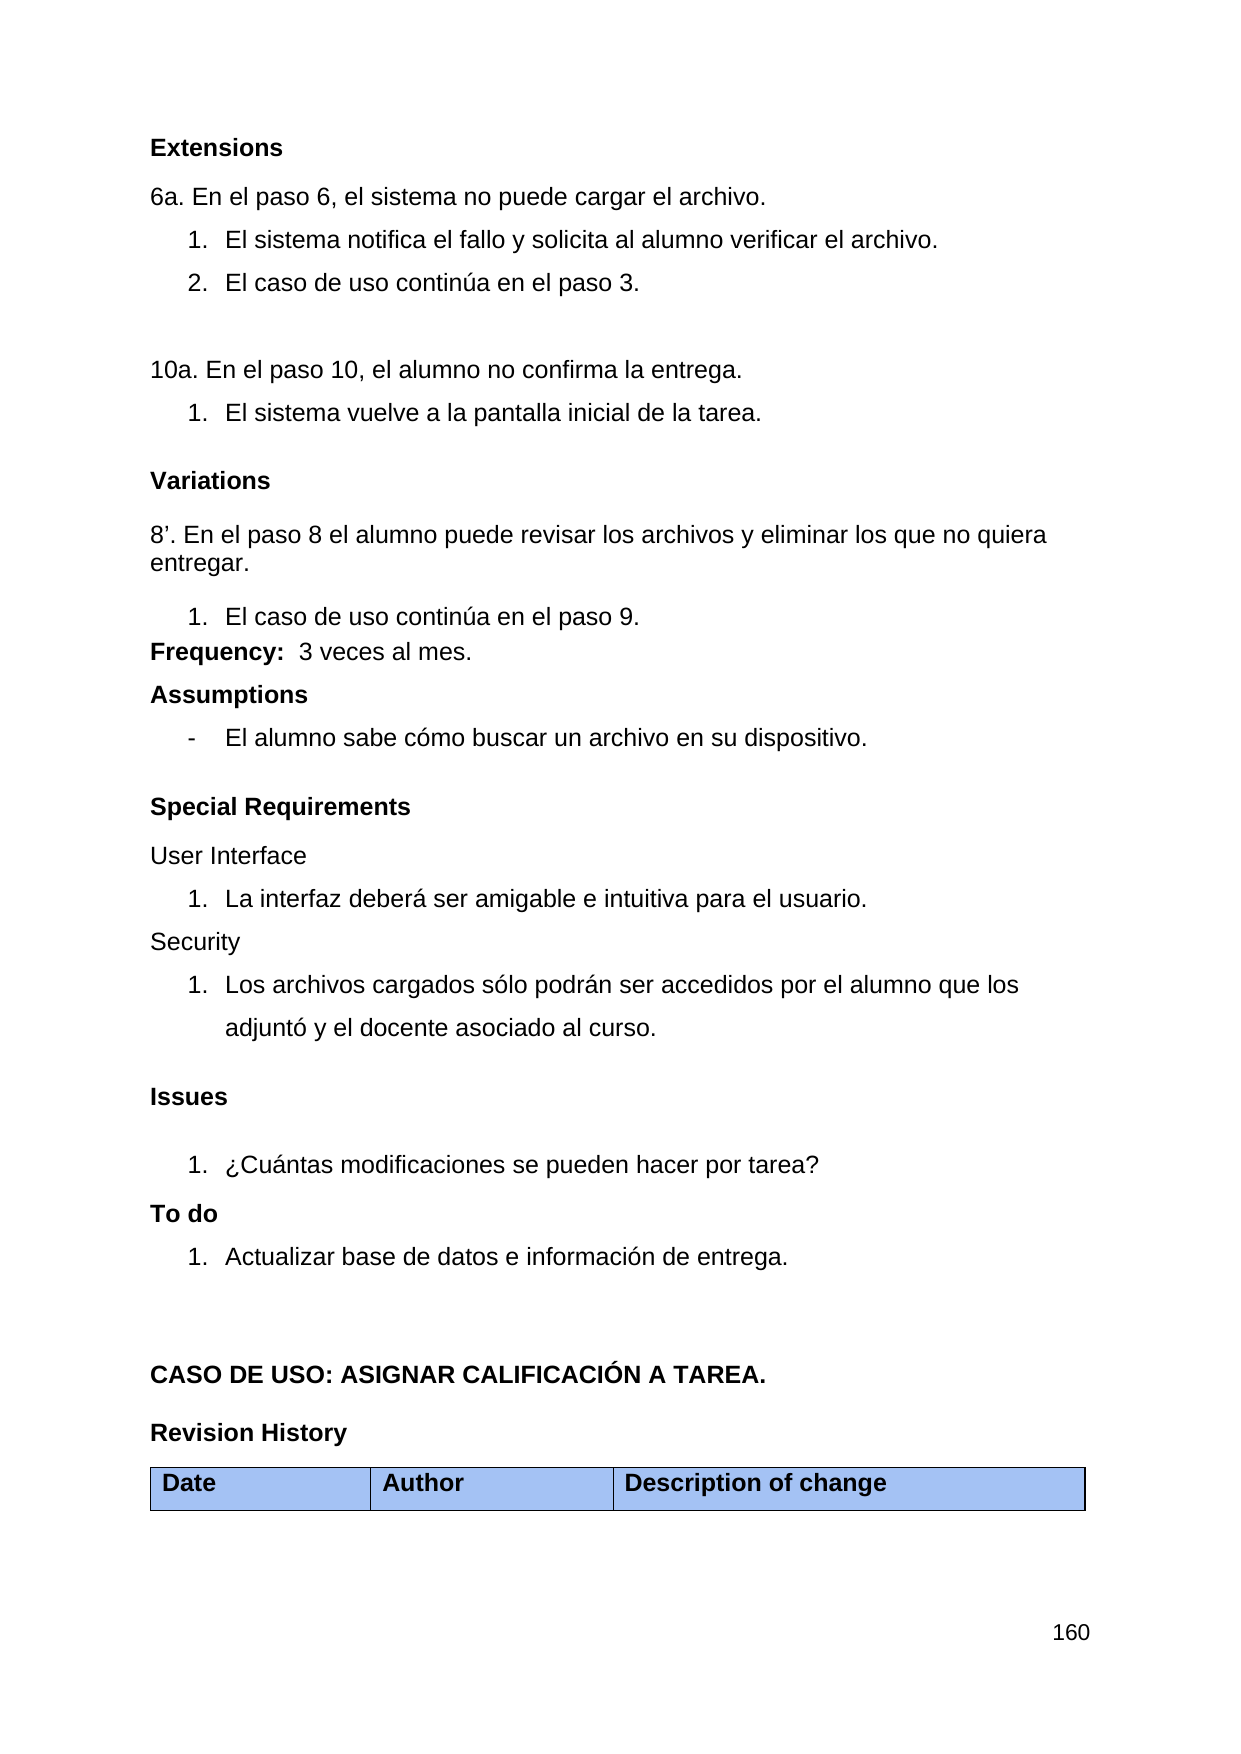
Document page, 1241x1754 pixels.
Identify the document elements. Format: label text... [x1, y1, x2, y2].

text To do [150, 1199, 1090, 1228]
text Variations [150, 466, 1090, 495]
list ¿Cuántas modificaciones se pueden hacer por tarea? [187, 1150, 1090, 1178]
text 8’. En el paso 8 el alumno puede revisar los archivos y eliminar los que no quiera entregar. [150, 520, 1090, 577]
list El caso de uso continúa en el paso 9. [187, 602, 1090, 631]
text Revision History [150, 1418, 1090, 1446]
list El caso de uso continúa en el paso 3. [187, 268, 1090, 297]
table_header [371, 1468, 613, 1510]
text Security [150, 927, 1090, 956]
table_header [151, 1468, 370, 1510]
text User Interface [150, 841, 1090, 870]
list Actualizar base de datos e información de entrega. [187, 1242, 1090, 1271]
text Issues [150, 1082, 1090, 1110]
list El alumno sabe cómo buscar un archivo en su dispositivo. [187, 723, 1090, 752]
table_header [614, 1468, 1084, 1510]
list Los archivos cargados sólo podrán ser accedidos por el alumno que los adjuntó y el docente asociado al curso. [187, 970, 1090, 1042]
text 10a. En el paso 10, el alumno no confirma la entrega. [150, 355, 1090, 383]
text Special Requirements [150, 792, 1090, 820]
list La interfaz deberá ser amigable e intuitiva para el usuario. [187, 884, 1090, 913]
list El sistema notifica el fallo y solicita al alumno verificar el archivo. [187, 225, 1090, 254]
text CASO DE USO: ASIGNAR CALIFICACIÓN A TAREA. [150, 1360, 1090, 1388]
text Frequency: 3 veces al mes. [150, 637, 1090, 666]
text Extensions [150, 133, 1090, 162]
list El sistema vuelve a la pantalla inicial de la tarea. [187, 398, 1090, 427]
text 6a. En el paso 6, el sistema no puede cargar el archivo. [150, 182, 1090, 211]
text Assumptions [150, 680, 1090, 709]
